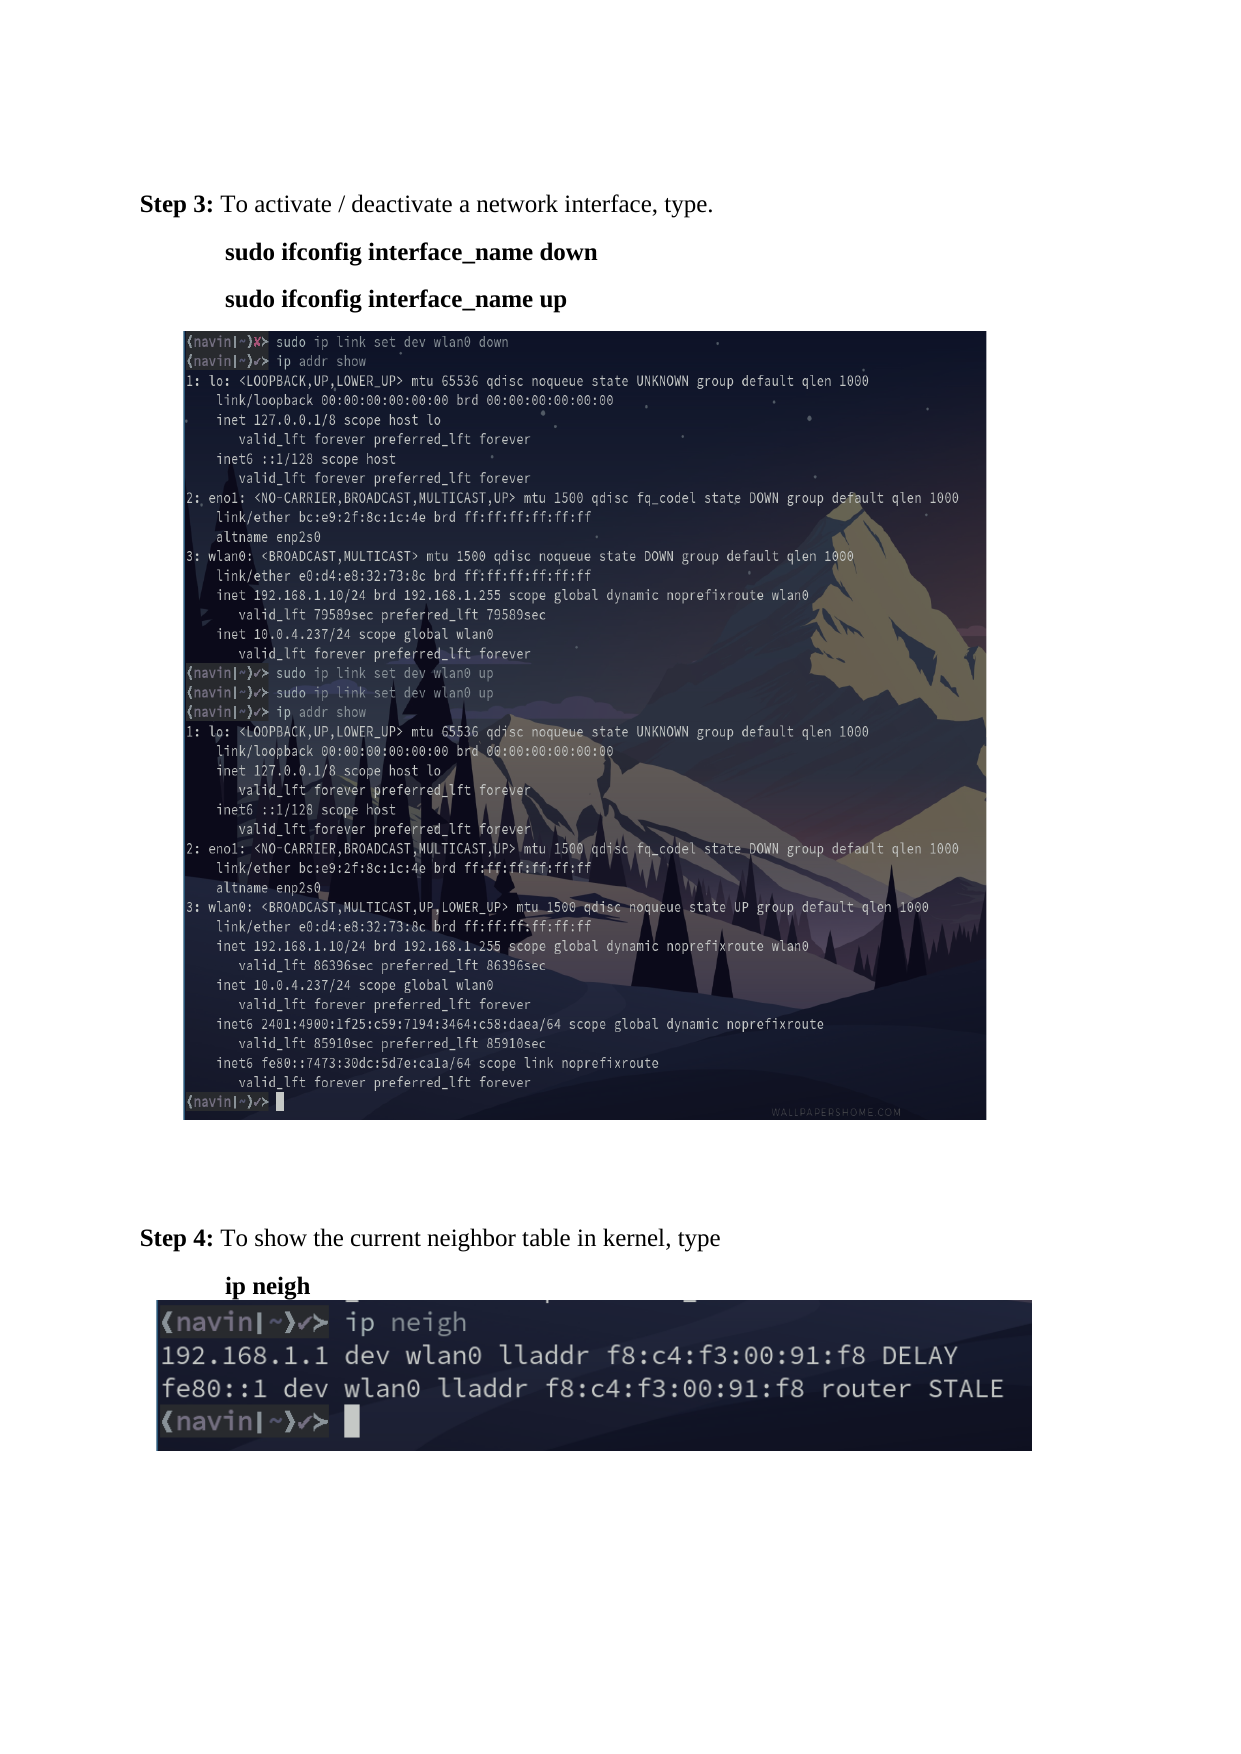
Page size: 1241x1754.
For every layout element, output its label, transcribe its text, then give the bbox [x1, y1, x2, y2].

text Step 4: To show the current neighbor table in kernel, type [139, 1223, 1101, 1252]
subtitle sudo ifconfig interface_name down sudo ifconfig interface_name up [225, 237, 599, 313]
subtitle ip neigh [225, 1271, 1101, 1300]
picture [156, 1300, 1032, 1451]
picture [183, 331, 987, 1120]
text Step 3: To activate / deactivate a network interface, type. [139, 189, 1101, 218]
